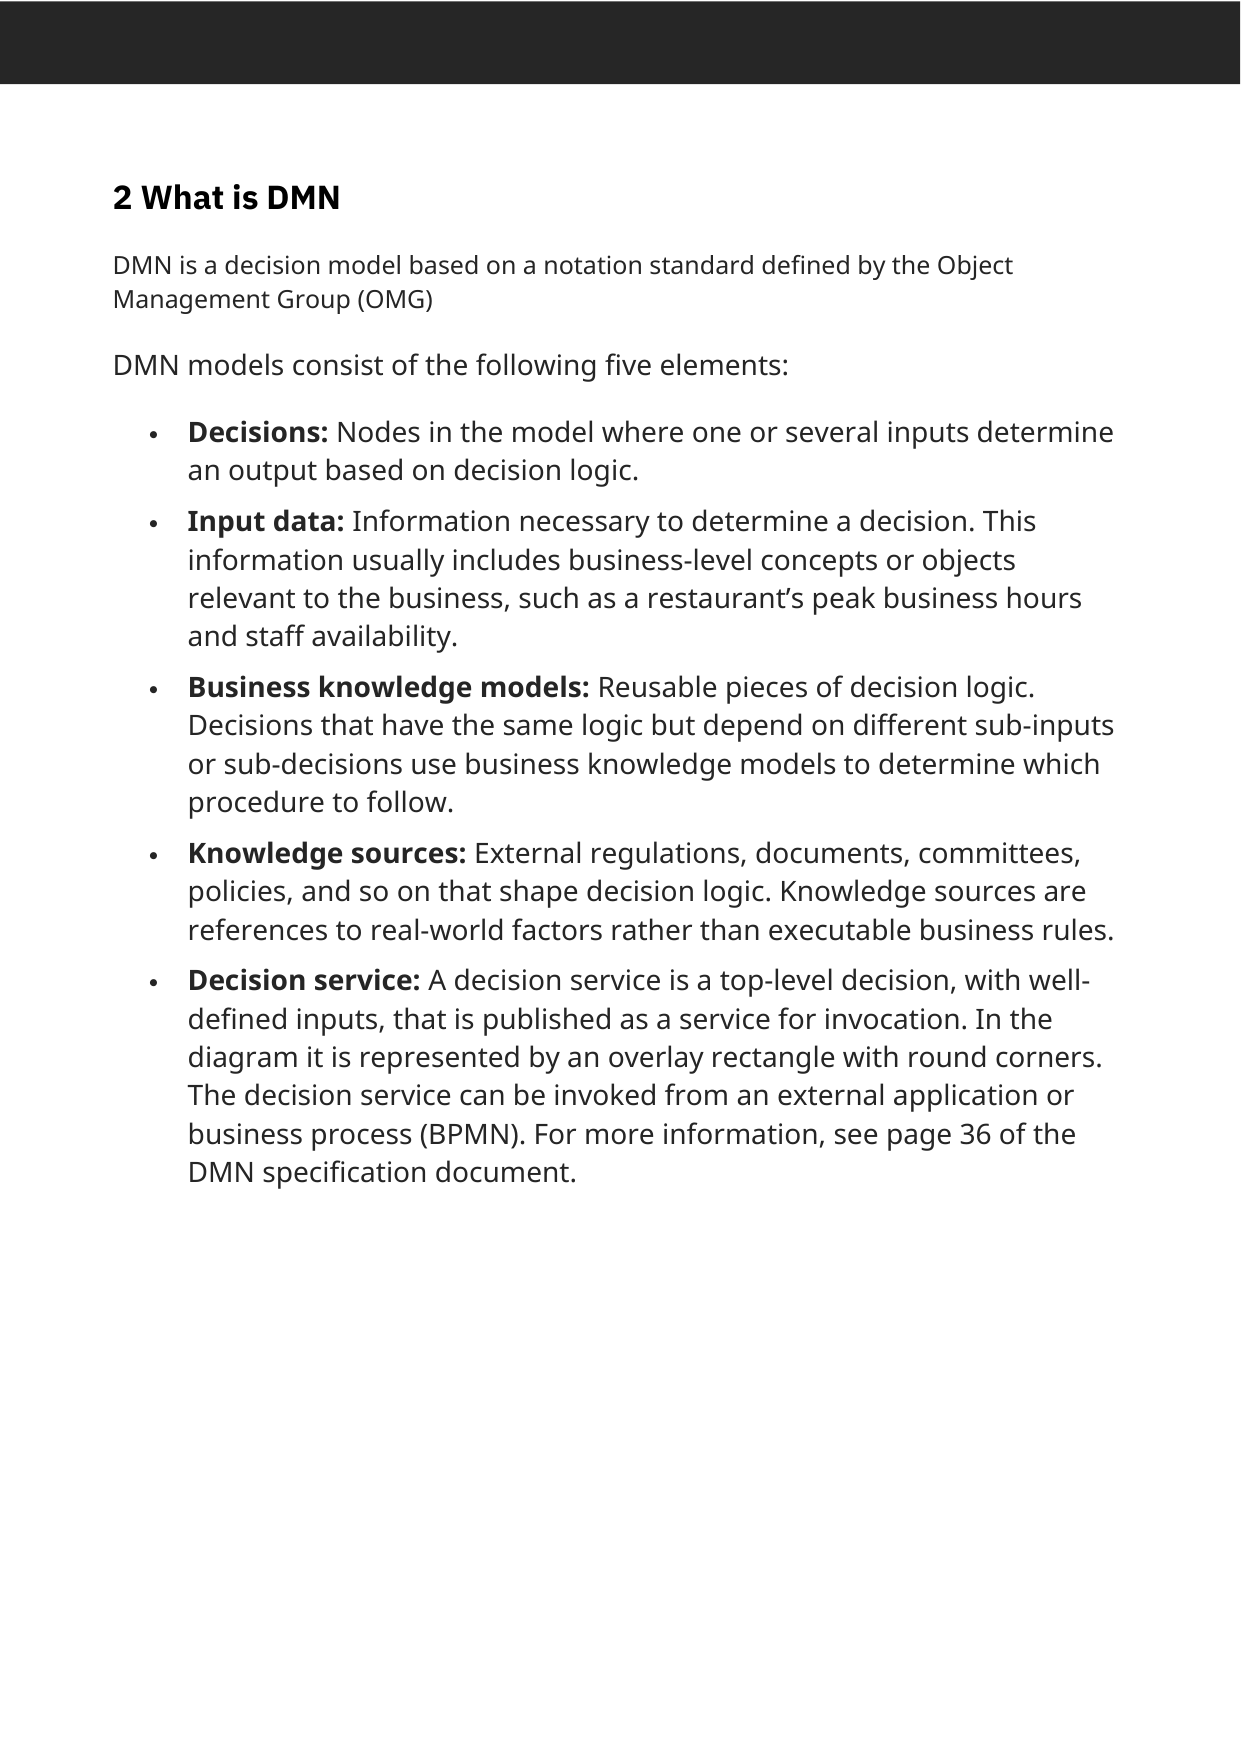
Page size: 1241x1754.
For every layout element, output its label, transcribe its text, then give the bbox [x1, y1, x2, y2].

list DMN is a decision model based on a notation standard defined by the Object Management Group (OMG) [112, 247, 1128, 316]
list Input data: Information necessary to determine a decision. This information usually includes business-level concepts or objects relevant to the business, such as a restaurant’s peak business hours and staff availability. [150, 501, 1128, 655]
list Business knowledge models: Reusable pieces of decision logic. Decisions that have the same logic but depend on different sub-inputs or sub-decisions use business knowledge models to determine which procedure to follow. [150, 667, 1128, 821]
list Knowledge sources: External regulations, documents, committees, policies, and so on that shape decision logic. Knowledge sources are references to real-world factors rather than executable business rules. [150, 833, 1128, 948]
text DMN models consist of the following five elements: [112, 345, 1128, 383]
subtitle What is DMN [112, 175, 1128, 218]
list Decisions: Nodes in the model where one or several inputs determine an output based on decision logic. [150, 412, 1128, 489]
list Decision service: A decision service is a top-level decision, with well-defined inputs, that is published as a service for invocation. In the diagram it is represented by an overlay rectangle with round corners. The decision service can be invoked from an external application or business process (BPMN). For more information, see page 36 of the DMN specification document. [150, 961, 1128, 1191]
